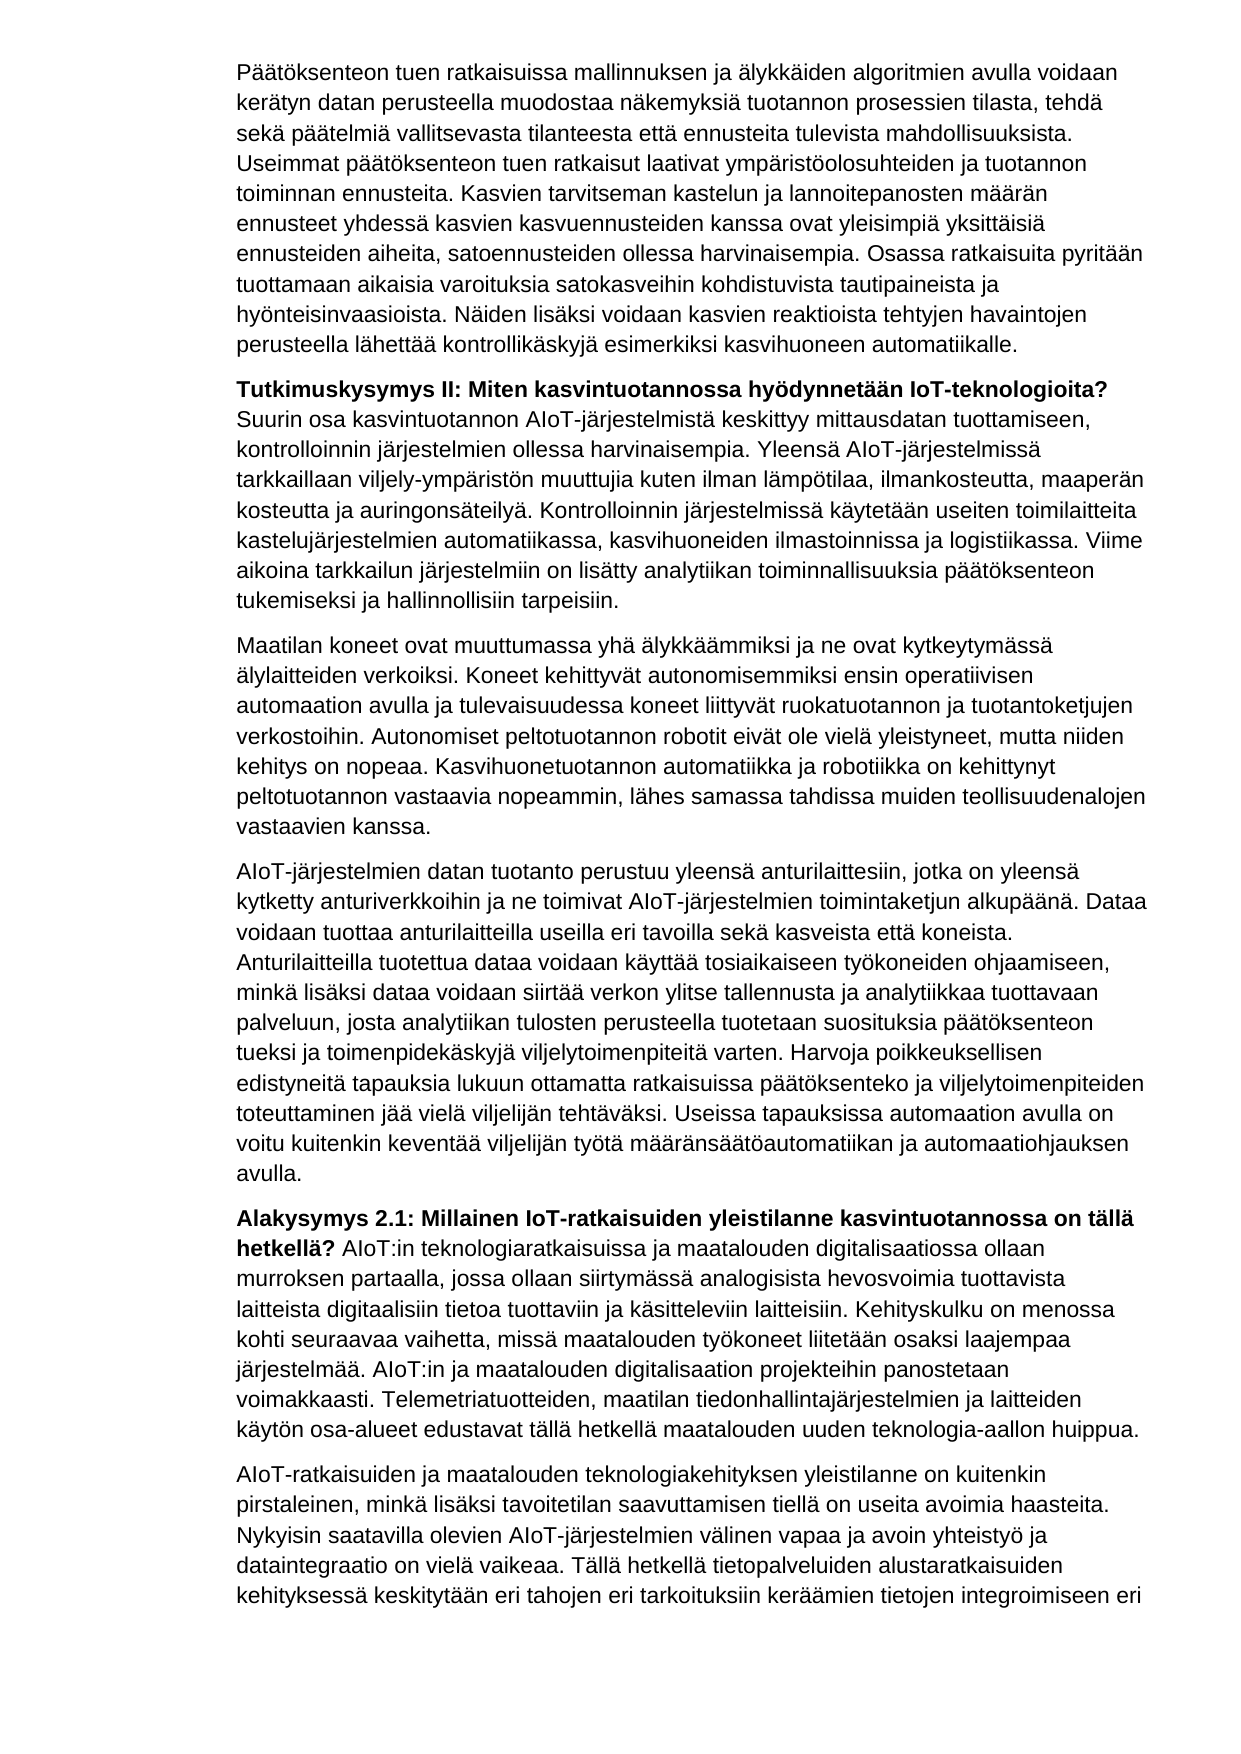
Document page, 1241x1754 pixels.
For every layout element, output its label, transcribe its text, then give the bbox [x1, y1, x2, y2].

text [236, 1461, 1152, 1608]
text AIoT-järjestelmien datan tuotanto perustuu yleensä anturilaittesiin, jotka on yleensä kytketty anturiverkkoihin ja ne toimivat AIoT-järjestelmien toimintaketjun alkupäänä. Dataa voidaan tuottaa anturilaitteilla useilla eri tavoilla sekä kasveista että koneista. Anturilaitteilla tuotettua dataa voidaan käyttää tosiaikaiseen työkoneiden ohjaamiseen, minkä lisäksi dataa voidaan siirtää verkon ylitse tallennusta ja analytiikkaa tuottavaan palveluun, josta analytiikan tulosten perusteella tuotetaan suosituksia päätöksenteon tueksi ja toimenpidekäskyjä viljelytoimenpiteitä varten. Harvoja poikkeuksellisen edistyneitä tapauksia lukuun ottamatta ratkaisuissa päätöksenteko ja viljelytoimenpiteiden toteuttaminen jää vielä viljelijän tehtäväksi. Useissa tapauksissa automaation avulla on voitu kuitenkin keventää viljelijän työtä määränsäätöautomatiikan ja automaatiohjauksen avulla. [236, 858, 1152, 1186]
text Maatilan koneet ovat muuttumassa yhä älykkäämmiksi ja ne ovat kytkeytymässä älylaitteiden verkoiksi. Koneet kehittyvät autonomisemmiksi ensin operatiivisen automaation avulla ja tulevaisuudessa koneet liittyvät ruokatuotannon ja tuotantoketjujen verkostoihin. Autonomiset peltotuotannon robotit eivät ole vielä yleistyneet, mutta niiden kehitys on nopeaa. Kasvihuonetuotannon automatiikka ja robotiikka on kehittynyt peltotuotannon vastaavia nopeammin, lähes samassa tahdissa muiden teollisuudenalojen vastaavien kanssa. [236, 632, 1152, 839]
text Alakysymys 2.1: Millainen IoT-ratkaisuiden yleistilanne kasvintuotannossa on tällä hetkellä? AIoT:in teknologiaratkaisuissa ja maatalouden digitalisaatiossa ollaan murroksen partaalla, jossa ollaan siirtymässä analogisista hevosvoimia tuottavista laitteista digitaalisiin tietoa tuottaviin ja käsitteleviin laitteisiin. Kehityskulku on menossa kohti seuraavaa vaihetta, missä maatalouden työkoneet liitetään osaksi laajempaa järjestelmää. AIoT:in ja maatalouden digitalisaation projekteihin panostetaan voimakkaasti. Telemetriatuotteiden, maatilan tiedonhallintajärjestelmien ja laitteiden käytön osa-alueet edustavat tällä hetkellä maatalouden uuden teknologia-aallon huippua. [236, 1205, 1152, 1443]
text Päätöksenteon tuen ratkaisuissa mallinnuksen ja älykkäiden algoritmien avulla voidaan kerätyn datan perusteella muodostaa näkemyksiä tuotannon prosessien tilasta, tehdä sekä päätelmiä vallitsevasta tilanteesta että ennusteita tulevista mahdollisuuksista. Useimmat päätöksenteon tuen ratkaisut laativat ympäristöolosuhteiden ja tuotannon toiminnan ennusteita. Kasvien tarvitseman kastelun ja lannoitepanosten määrän ennusteet yhdessä kasvien kasvuennusteiden kanssa ovat yleisimpiä yksittäisiä ennusteiden aiheita, satoennusteiden ollessa harvinaisempia. Osassa ratkaisuita pyritään tuottamaan aikaisia varoituksia satokasveihin kohdistuvista tautipaineista ja hyönteisinvaasioista. Näiden lisäksi voidaan kasvien reaktioista tehtyjen havaintojen perusteella lähettää kontrollikäskyjä esimerkiksi kasvihuoneen automatiikalle. [236, 59, 1152, 357]
text Tutkimuskysymys II: Miten kasvintuotannossa hyödynnetään IoT-teknologioita? Suurin osa kasvintuotannon AIoT-järjestelmistä keskittyy mittausdatan tuottamiseen, kontrolloinnin järjestelmien ollessa harvinaisempia. Yleensä AIoT-järjestelmissä tarkkaillaan viljely-ympäristön muuttujia kuten ilman lämpötilaa, ilmankosteutta, maaperän kosteutta ja auringonsäteilyä. Kontrolloinnin järjestelmissä käytetään useiten toimilaitteita kastelujärjestelmien automatiikassa, kasvihuoneiden ilmastoinnissa ja logistiikassa. Viime aikoina tarkkailun järjestelmiin on lisätty analytiikan toiminnallisuuksia päätöksenteon tukemiseksi ja hallinnollisiin tarpeisiin. [236, 376, 1152, 613]
